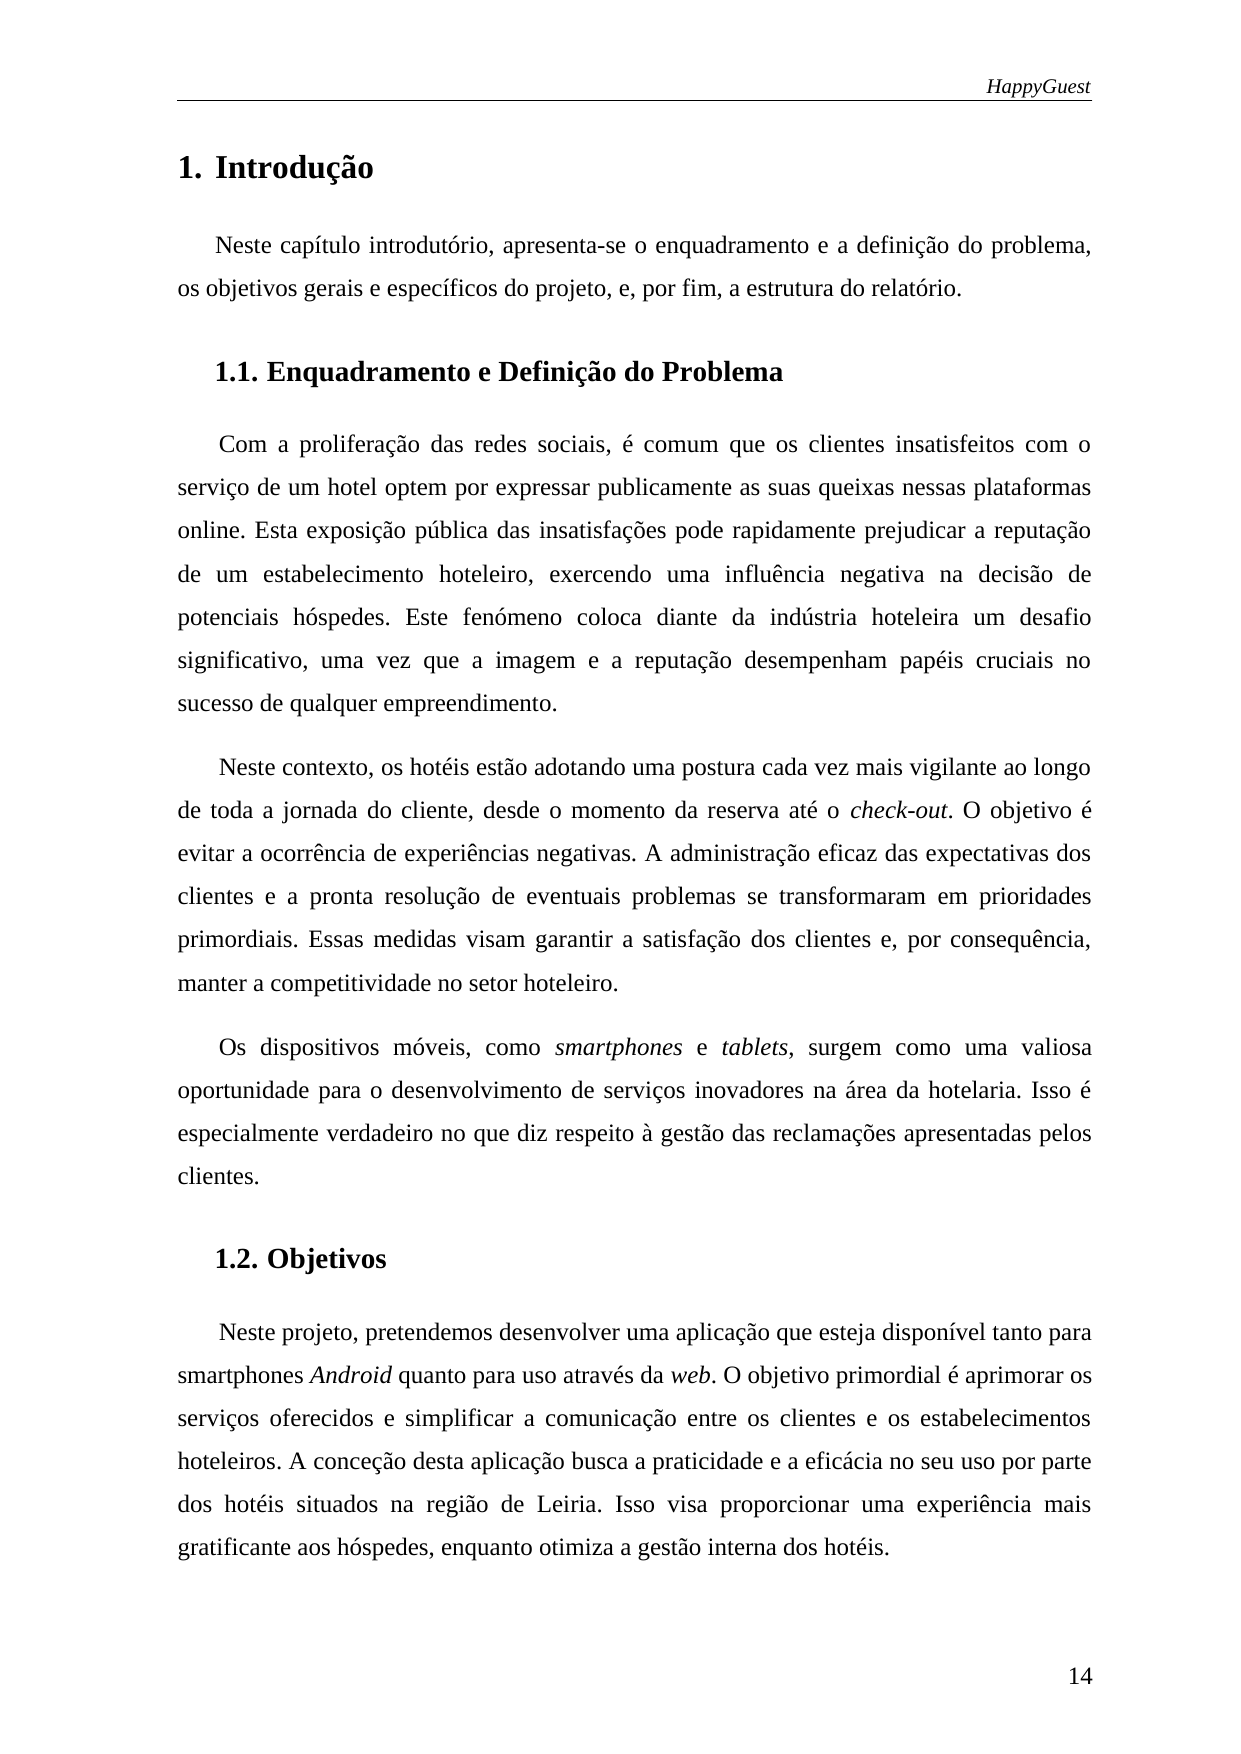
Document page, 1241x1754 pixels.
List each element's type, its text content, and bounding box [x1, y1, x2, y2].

text Neste capítulo introdutório, apresenta-se o enquadramento e a definição do problema, os objetivos gerais e específicos do projeto, e, por fim, a estrutura do relatório. [177, 230, 1092, 302]
subtitle Enquadramento e Definição do Problema [214, 354, 1092, 387]
subtitle Introdução [177, 148, 1092, 186]
text Com a proliferação das redes sociais, é comum que os clientes insatisfeitos com o serviço de um hotel optem por expressar publicamente as suas queixas nessas plataformas online. Esta exposição pública das insatisfações pode rapidamente prejudicar a reputação de um estabelecimento hoteleiro, exercendo uma influência negativa na decisão de potenciais hóspedes. Este fenómeno coloca diante da indústria hoteleira um desafio significativo, uma vez que a imagem e a reputação desempenham papéis cruciais no sucesso de qualquer empreendimento. [177, 429, 1092, 717]
text Os dispositivos móveis, como smartphones e tablets, surgem como uma valiosa oportunidade para o desenvolvimento de serviços inovadores na área da hotelaria. Isso é especialmente verdadeiro no que diz respeito à gestão das reclamações apresentadas pelos clientes. [177, 1032, 1092, 1190]
text Neste projeto, pretendemos desenvolver uma aplicação que esteja disponível tanto para smartphones Android quanto para uso através da web. O objetivo primordial é aprimorar os serviços oferecidos e simplificar a comunicação entre os clientes e os estabelecimentos hoteleiros. A conceção desta aplicação busca a praticidade e a eficácia no seu uso por parte dos hotéis situados na região de Leiria. Isso visa proporcionar uma experiência mais gratificante aos hóspedes, enquanto otimiza a gestão interna dos hotéis. [177, 1317, 1092, 1561]
subtitle Objetivos [214, 1242, 1092, 1275]
text Neste contexto, os hotéis estão adotando uma postura cada vez mais vigilante ao longo de toda a jornada do cliente, desde o momento da reserva até o check-out. O objetivo é evitar a ocorrência de experiências negativas. A administração eficaz das expectativas dos clientes e a pronta resolução de eventuais problemas se transformaram em prioridades primordiais. Essas medidas visam garantir a satisfação dos clientes e, por consequência, manter a competitividade no setor hoteleiro. [177, 752, 1092, 996]
